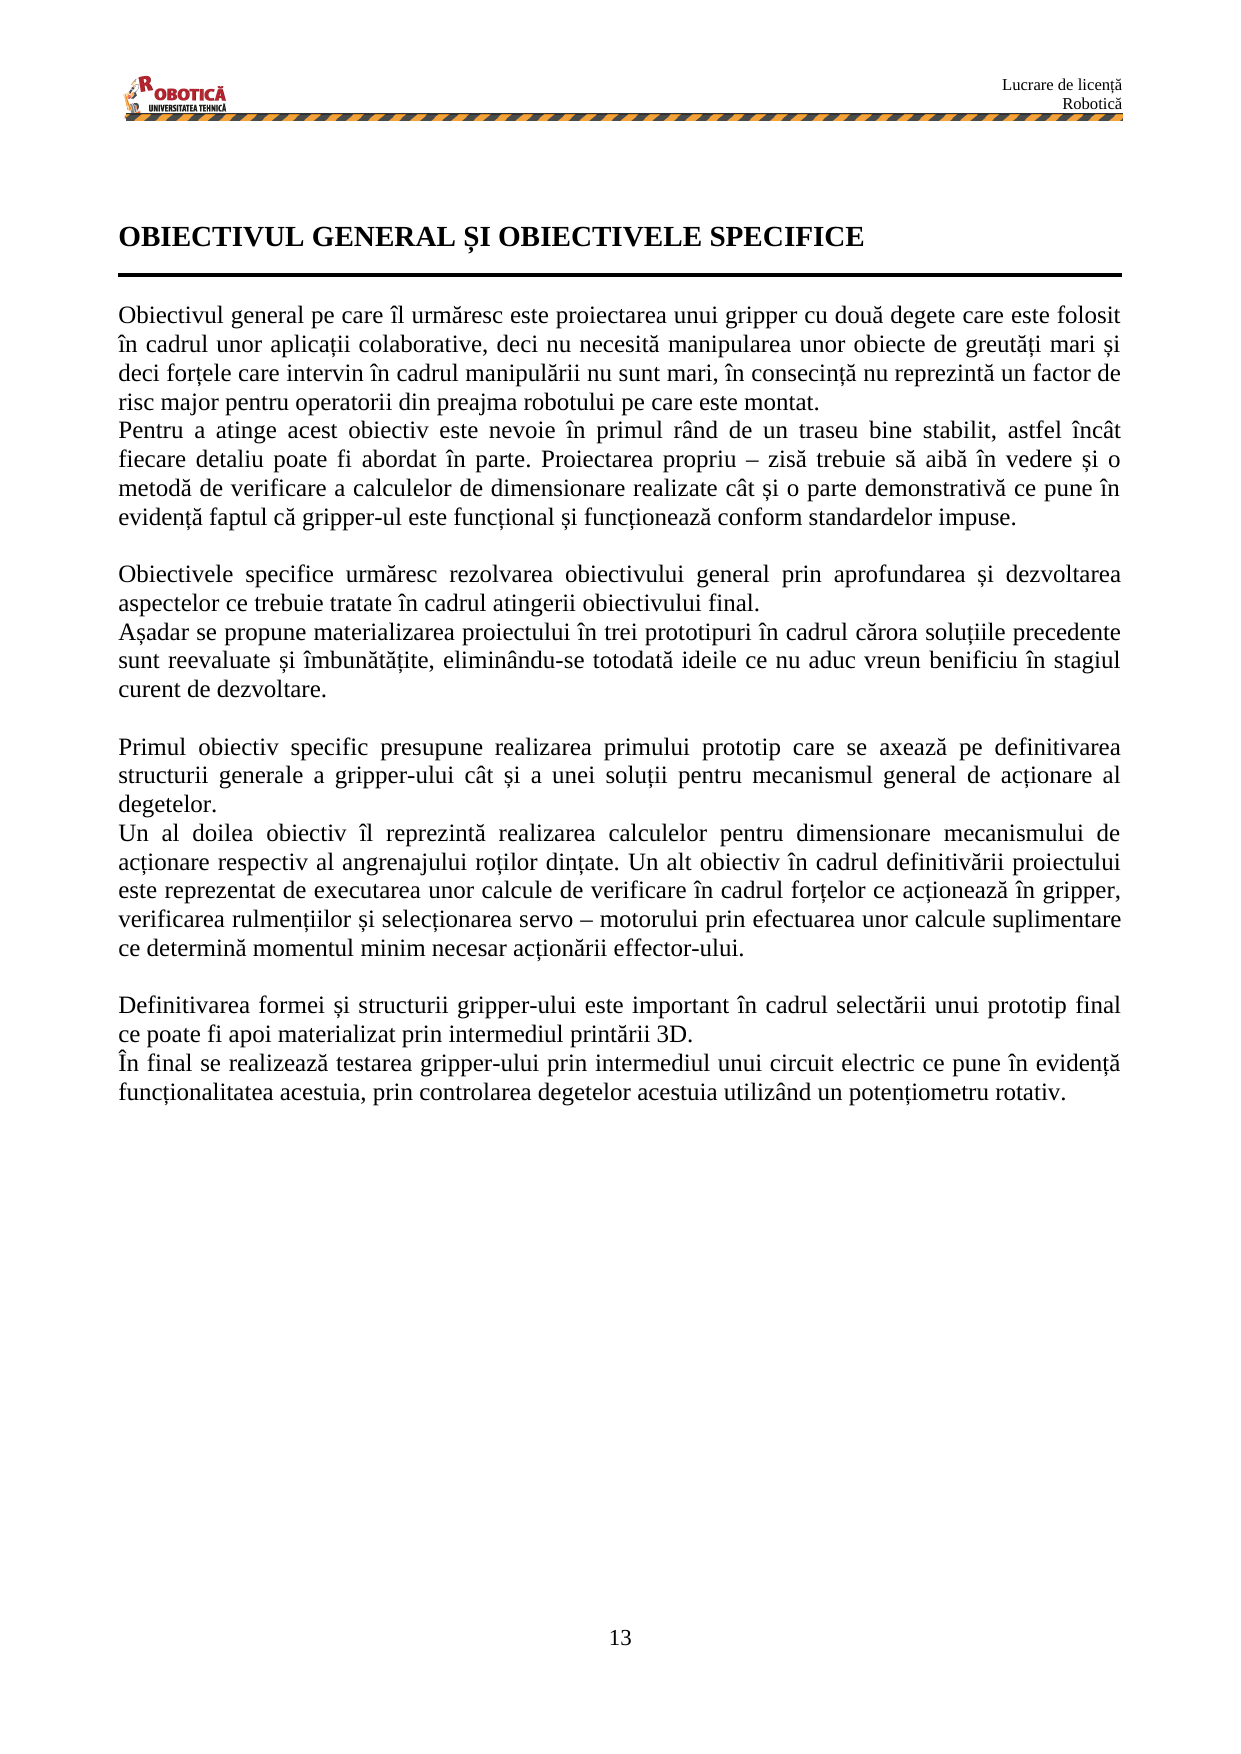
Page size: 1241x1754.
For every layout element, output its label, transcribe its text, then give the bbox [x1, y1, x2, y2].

text Pentru a atinge acest obiectiv este nevoie în primul rând de un traseu bine stabilit, astfel încât fiecare detaliu poate fi abordat în parte. Proiectarea propriu – zisă trebuie să aibă în vedere și o metodă de verificare a calculelor de dimensionare realizate cât și o parte demonstrativă ce pune în evidență faptul că gripper-ul este funcțional și funcționează conform standardelor impuse. [118, 416, 1122, 531]
text Așadar se propune materializarea proiectului în trei prototipuri în cadrul cărora soluțiile precedente sunt reevaluate și îmbunătățite, eliminându-se totodată ideile ce nu aduc vreun benificiu în stagiul curent de dezvoltare. [118, 617, 1122, 703]
picture [121, 75, 1123, 122]
text Obiectivele specifice urmăresc rezolvarea obiectivului general prin aprofundarea și dezvoltarea aspectelor ce trebuie tratate în cadrul atingerii obiectivului final. [118, 559, 1122, 617]
text Definitivarea formei și structurii gripper-ului este important în cadrul selectării unui prototip final ce poate fi apoi materializat prin intermediul printării 3D. [118, 991, 1122, 1048]
text OBIECTIVUL GENERAL ȘI OBIECTIVELE SPECIFICE [118, 219, 1122, 252]
text În final se realizează testarea gripper-ului prin intermediul unui circuit electric ce pune în evidență funcționalitatea acestuia, prin controlarea degetelor acestuia utilizând un potențiometru rotativ. [118, 1048, 1122, 1106]
text Un al doilea obiectiv îl reprezintă realizarea calculelor pentru dimensionare mecanismului de acționare respectiv al angrenajului roților dințate. Un alt obiectiv în cadrul definitivării proiectului este reprezentat de executarea unor calcule de verificare în cadrul forțelor ce acționează în gripper, verificarea rulmențiilor și selecționarea servo – motorului prin efectuarea unor calcule suplimentare ce determină momentul minim necesar acționării effector-ului. [118, 818, 1122, 962]
text Primul obiectiv specific presupune realizarea primului prototip care se axează pe definitivarea structurii generale a gripper-ului cât și a unei soluții pentru mecanismul general de acționare al degetelor. [118, 732, 1122, 818]
text Obiectivul general pe care îl urmăresc este proiectarea unui gripper cu două degete care este folosit în cadrul unor aplicații colaborative, deci nu necesită manipularea unor obiecte de greutăți mari și deci forțele care intervin în cadrul manipulării nu sunt mari, în consecință nu reprezintă un factor de risc major pentru operatorii din preajma robotului pe care este montat. [118, 301, 1122, 416]
